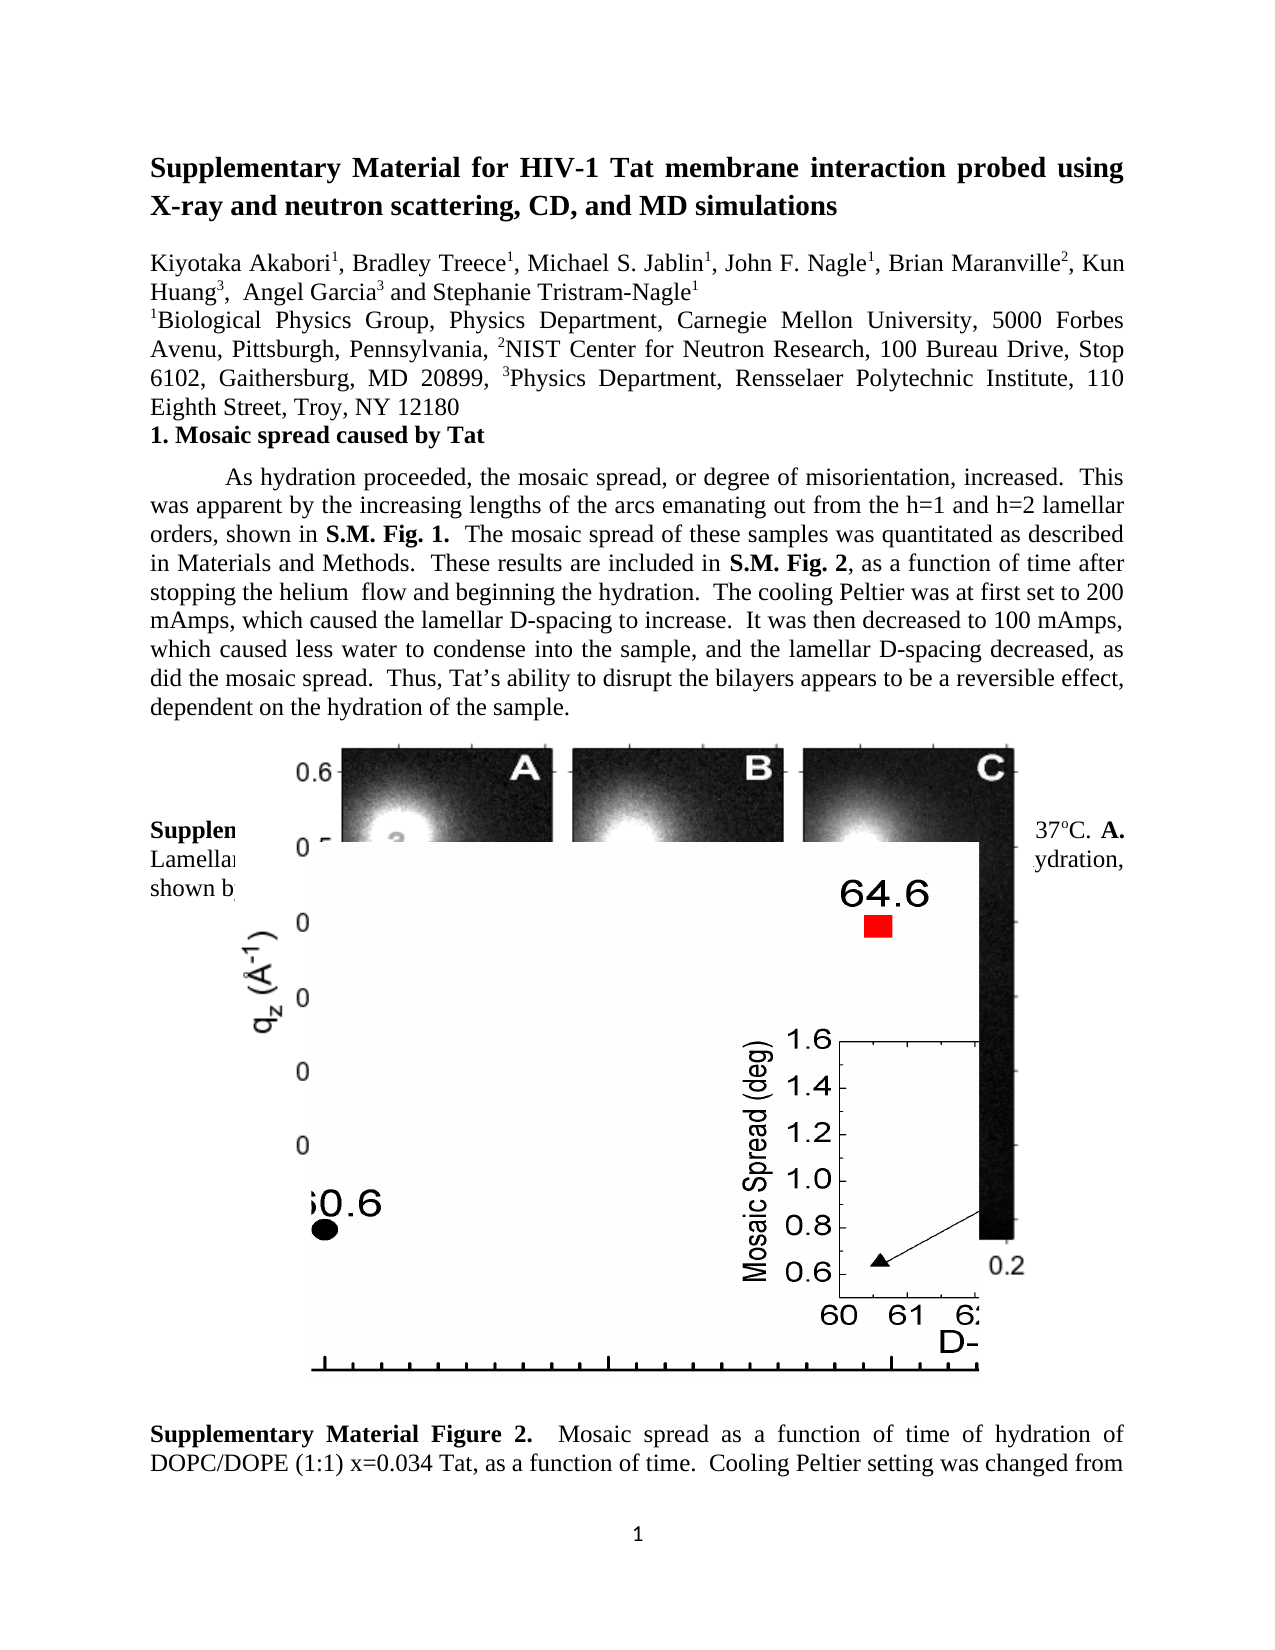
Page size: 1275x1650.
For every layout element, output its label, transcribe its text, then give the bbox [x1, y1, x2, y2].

picture [235, 735, 1033, 1381]
text As hydration proceeded, the mosaic spread, or degree of misorientation, increased. This was apparent by the increasing lengths of the arcs emanating out from the h=1 and h=2 lamellar orders, shown in S.M. Fig. 1. The mosaic spread of these samples was quantitated as described in Materials and Methods. These results are included in S.M. Fig. 2, as a function of time after stopping the helium flow and beginning the hydration. The cooling Peltier was at first set to 200 mAmps, which caused the lamellar D-spacing to increase. It was then decreased to 100 mAmps, which caused less water to condense into the sample, and the lamellar D-spacing decreased, as did the mosaic spread. Thus, Tat’s ability to disrupt the bilayers appears to be a reversible effect, dependent on the hydration of the sample. [150, 462, 1125, 720]
text Kiyotaka Akabori1, Bradley Treece1, Michael S. Jablin1, John F. Nagle1, Brian Maranville2, Kun Huang3, Angel Garcia3 and Stephanie Tristram-Nagle1 [150, 248, 1125, 305]
text Supplementary Material for HIV-1 Tat membrane interaction probed using X-ray and neutron scattering, CD, and MD simulations [150, 150, 1125, 222]
text 1. Mosaic spread caused by Tat [150, 420, 1125, 449]
text 1Biological Physics Group, Physics Department, Carnegie Mellon University, 5000 Forbes Avenu, Pittsburgh, Pennsylvania, 2NIST Center for Neutron Research, 100 Bureau Drive, Stop 6102, Gaithersburg, MD 20899, 3Physics Department, Rensselaer Polytechnic Institute, 110 Eighth Street, Troy, NY 12180 [150, 305, 1125, 420]
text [150, 1419, 1125, 1477]
